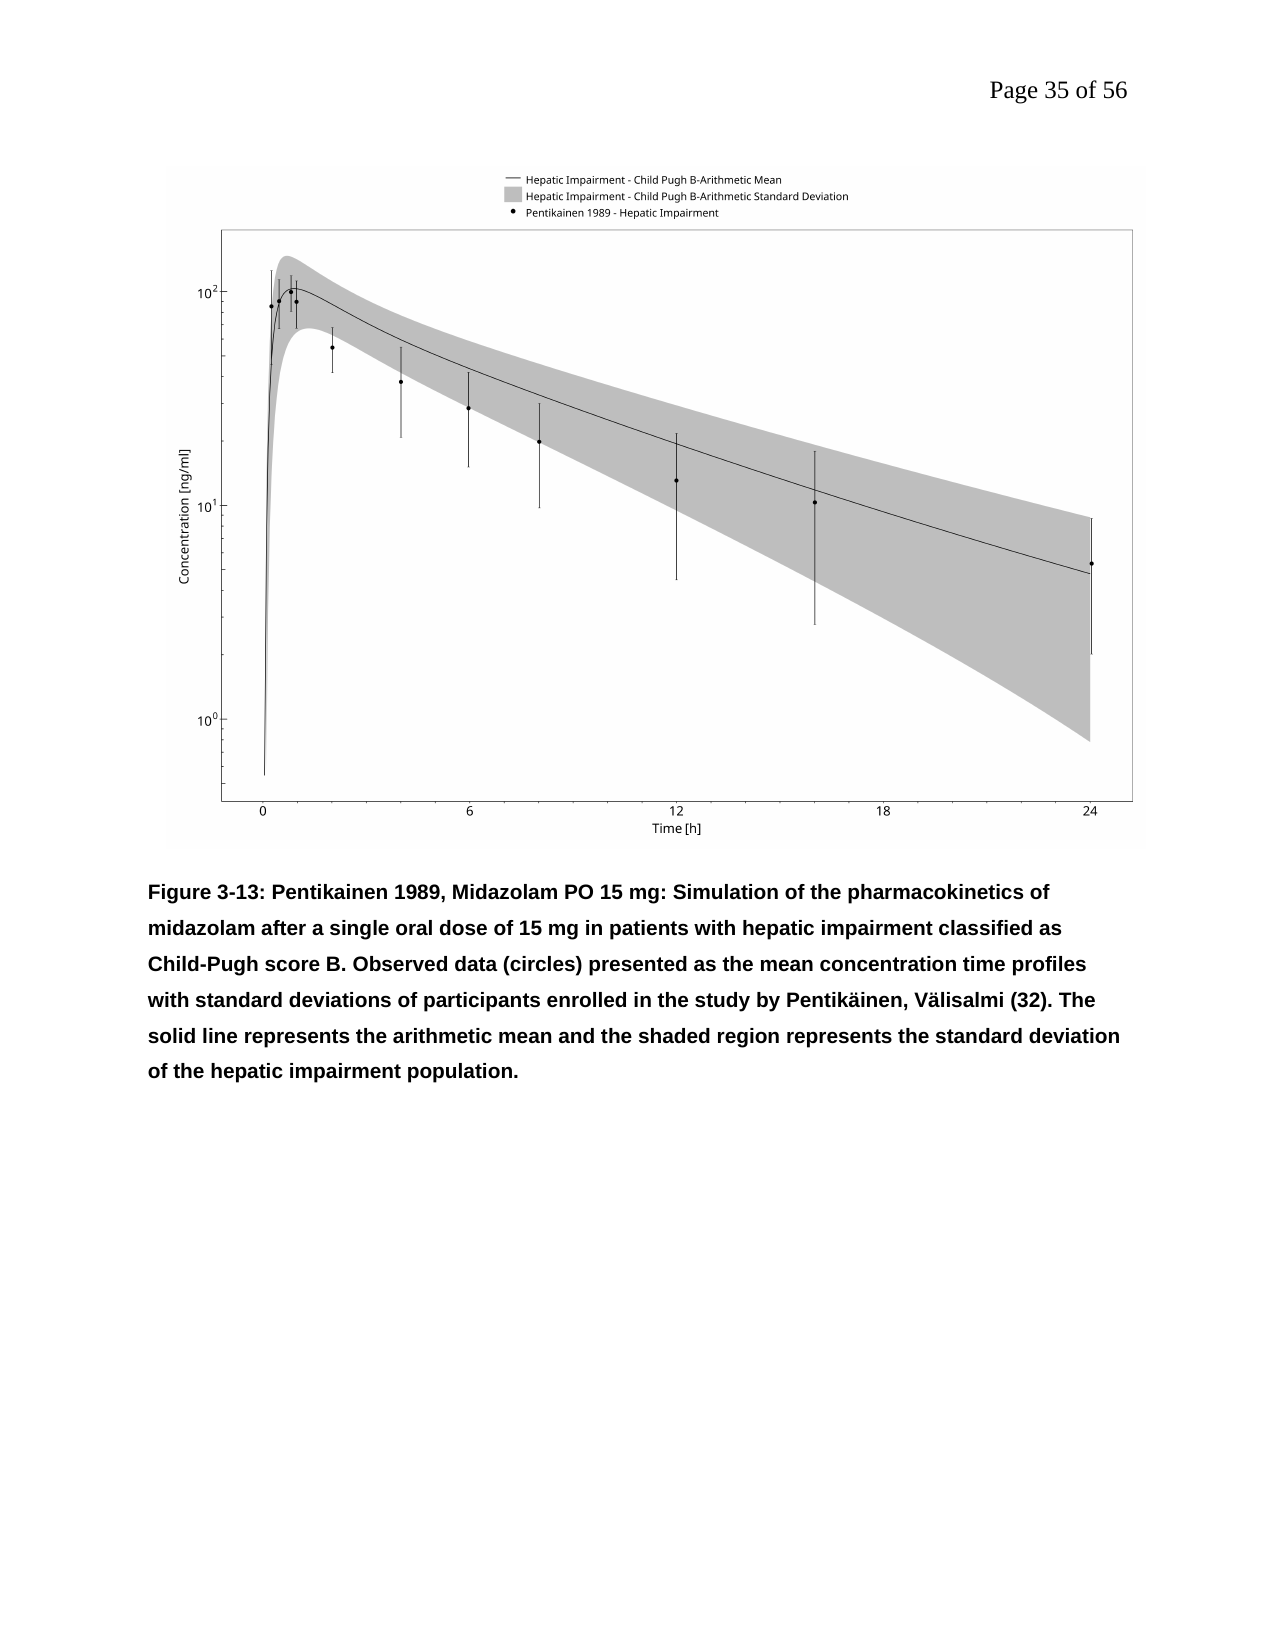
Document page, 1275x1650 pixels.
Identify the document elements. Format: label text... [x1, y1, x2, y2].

text Figure 3-13: Pentikainen 1989, Midazolam PO 15 mg: Simulation of the pharmacokinetics of midazolam after a single oral dose of 15 mg in patients with hepatic impairment classified as Child-Pugh score B. Observed data (circles) presented as the mean concentration time profiles with standard deviations of participants enrolled in the study by Pentikäinen, Välisalmi (32). The solid line represents the arithmetic mean and the shaded region represents the standard deviation of the hepatic impairment population. [148, 880, 1127, 1083]
picture [166, 166, 1146, 849]
